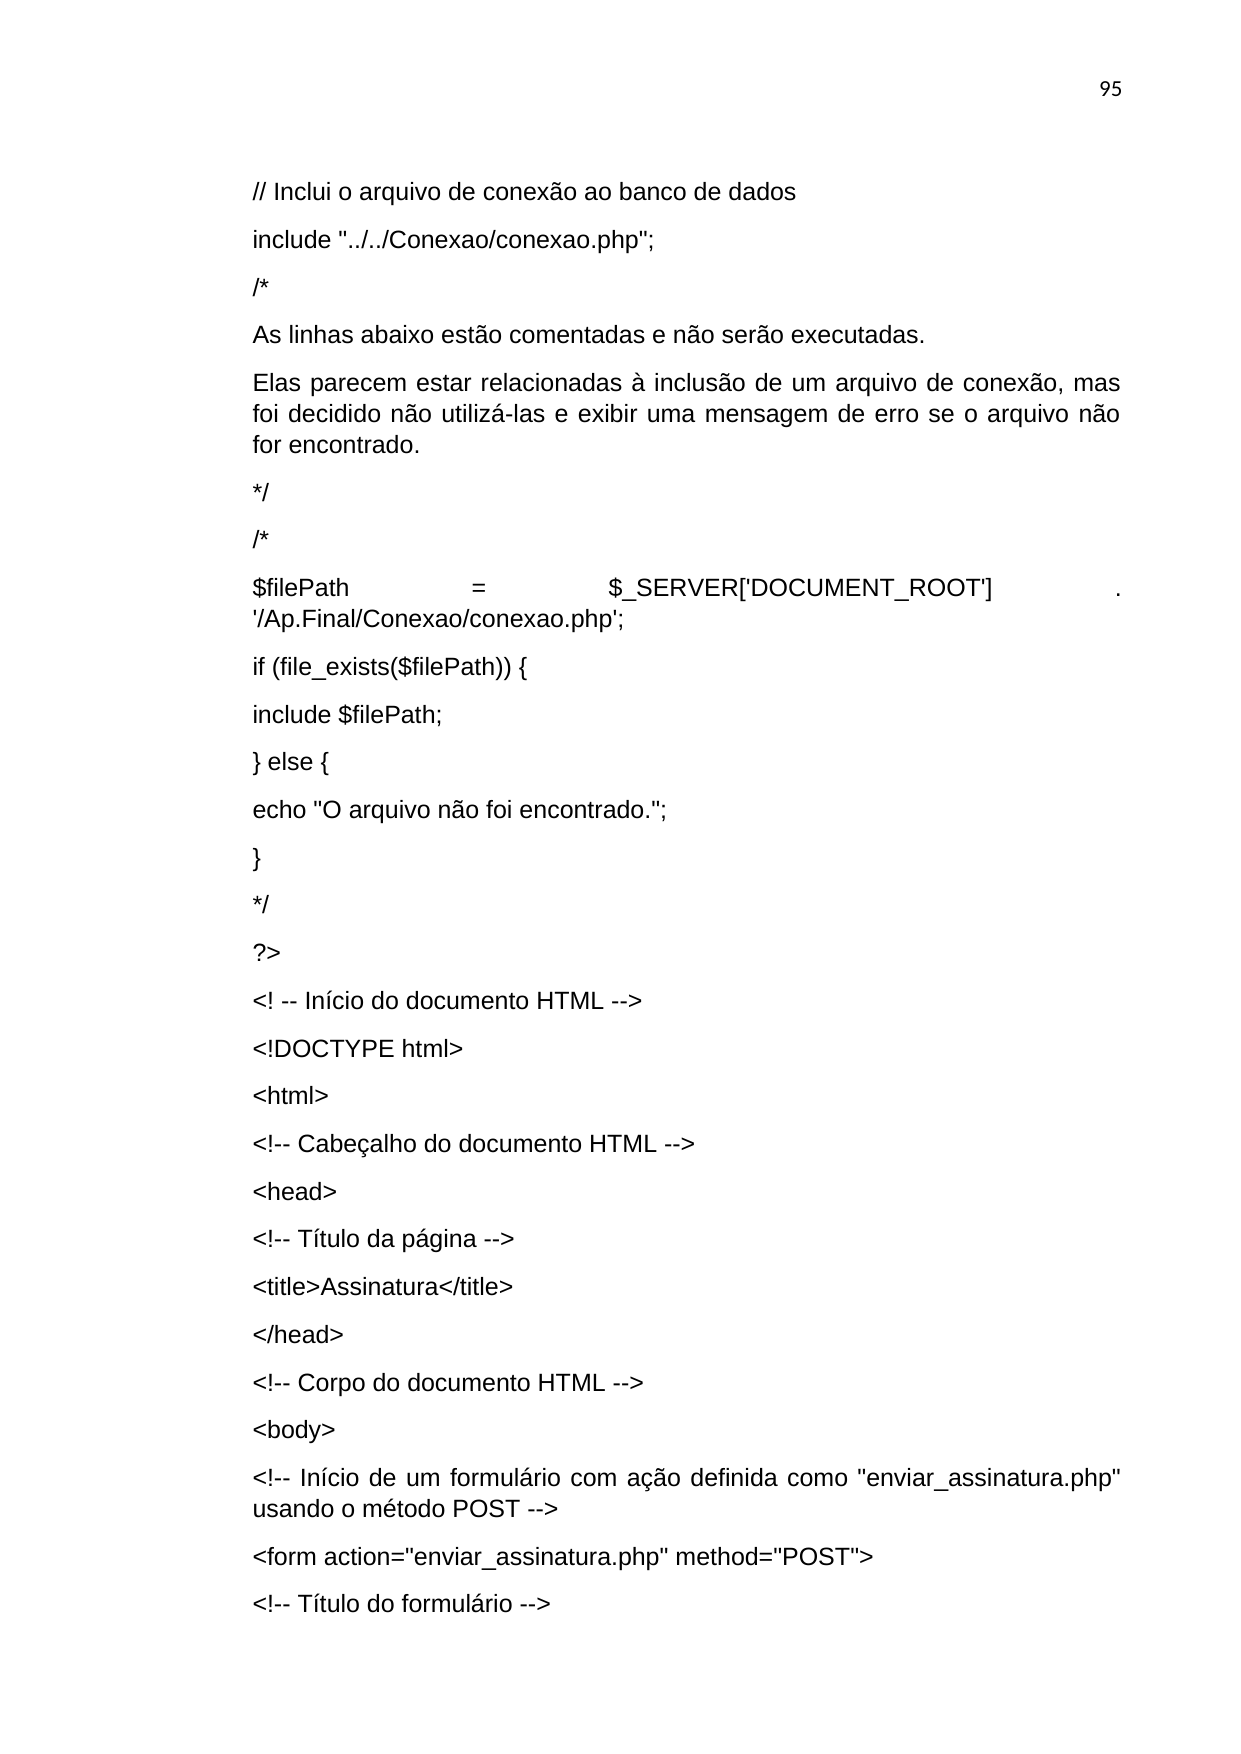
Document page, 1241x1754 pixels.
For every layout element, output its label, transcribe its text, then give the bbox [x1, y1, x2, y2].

text /* [252, 526, 1122, 554]
text // Inclui o arquivo de conexão ao banco de dados [252, 177, 1122, 206]
text <head> [252, 1177, 1122, 1206]
text ?> [252, 938, 1122, 967]
text <!-- Corpo do documento HTML --> [252, 1368, 1122, 1396]
text <title>Assinatura</title> [252, 1272, 1122, 1301]
text } [252, 843, 1122, 872]
text */ [252, 478, 1122, 507]
text include $filePath; [252, 700, 1122, 728]
text <!-- Início de um formulário com ação definida como "enviar_assinatura.php" usando o método POST --> [252, 1463, 1122, 1523]
text <!-- Título do formulário --> [252, 1589, 1122, 1618]
text <form action="enviar_assinatura.php" method="POST"> [252, 1542, 1122, 1571]
text */ [252, 891, 1122, 919]
text } else { [252, 747, 1122, 776]
text $filePath = $_SERVER['DOCUMENT_ROOT'] . '/Ap.Final/Conexao/conexao.php'; [252, 573, 1122, 633]
text <!-- Cabeçalho do documento HTML --> [252, 1129, 1122, 1158]
text <html> [252, 1081, 1122, 1110]
text <!-- Título da página --> [252, 1224, 1122, 1253]
text </head> [252, 1320, 1122, 1349]
text /* [252, 273, 1122, 301]
text <body> [252, 1415, 1122, 1444]
text echo "O arquivo não foi encontrado."; [252, 795, 1122, 824]
text Elas parecem estar relacionadas à inclusão de um arquivo de conexão, mas foi decidido não utilizá-las e exibir uma mensagem de erro se o arquivo não for encontrado. [252, 368, 1122, 459]
text <!DOCTYPE html> [252, 1034, 1122, 1062]
text <! -- Início do documento HTML --> [252, 986, 1122, 1015]
text if (file_exists($filePath)) { [252, 652, 1122, 681]
text As linhas abaixo estão comentadas e não serão executadas. [252, 320, 1122, 349]
text include "../../Conexao/conexao.php"; [252, 225, 1122, 254]
